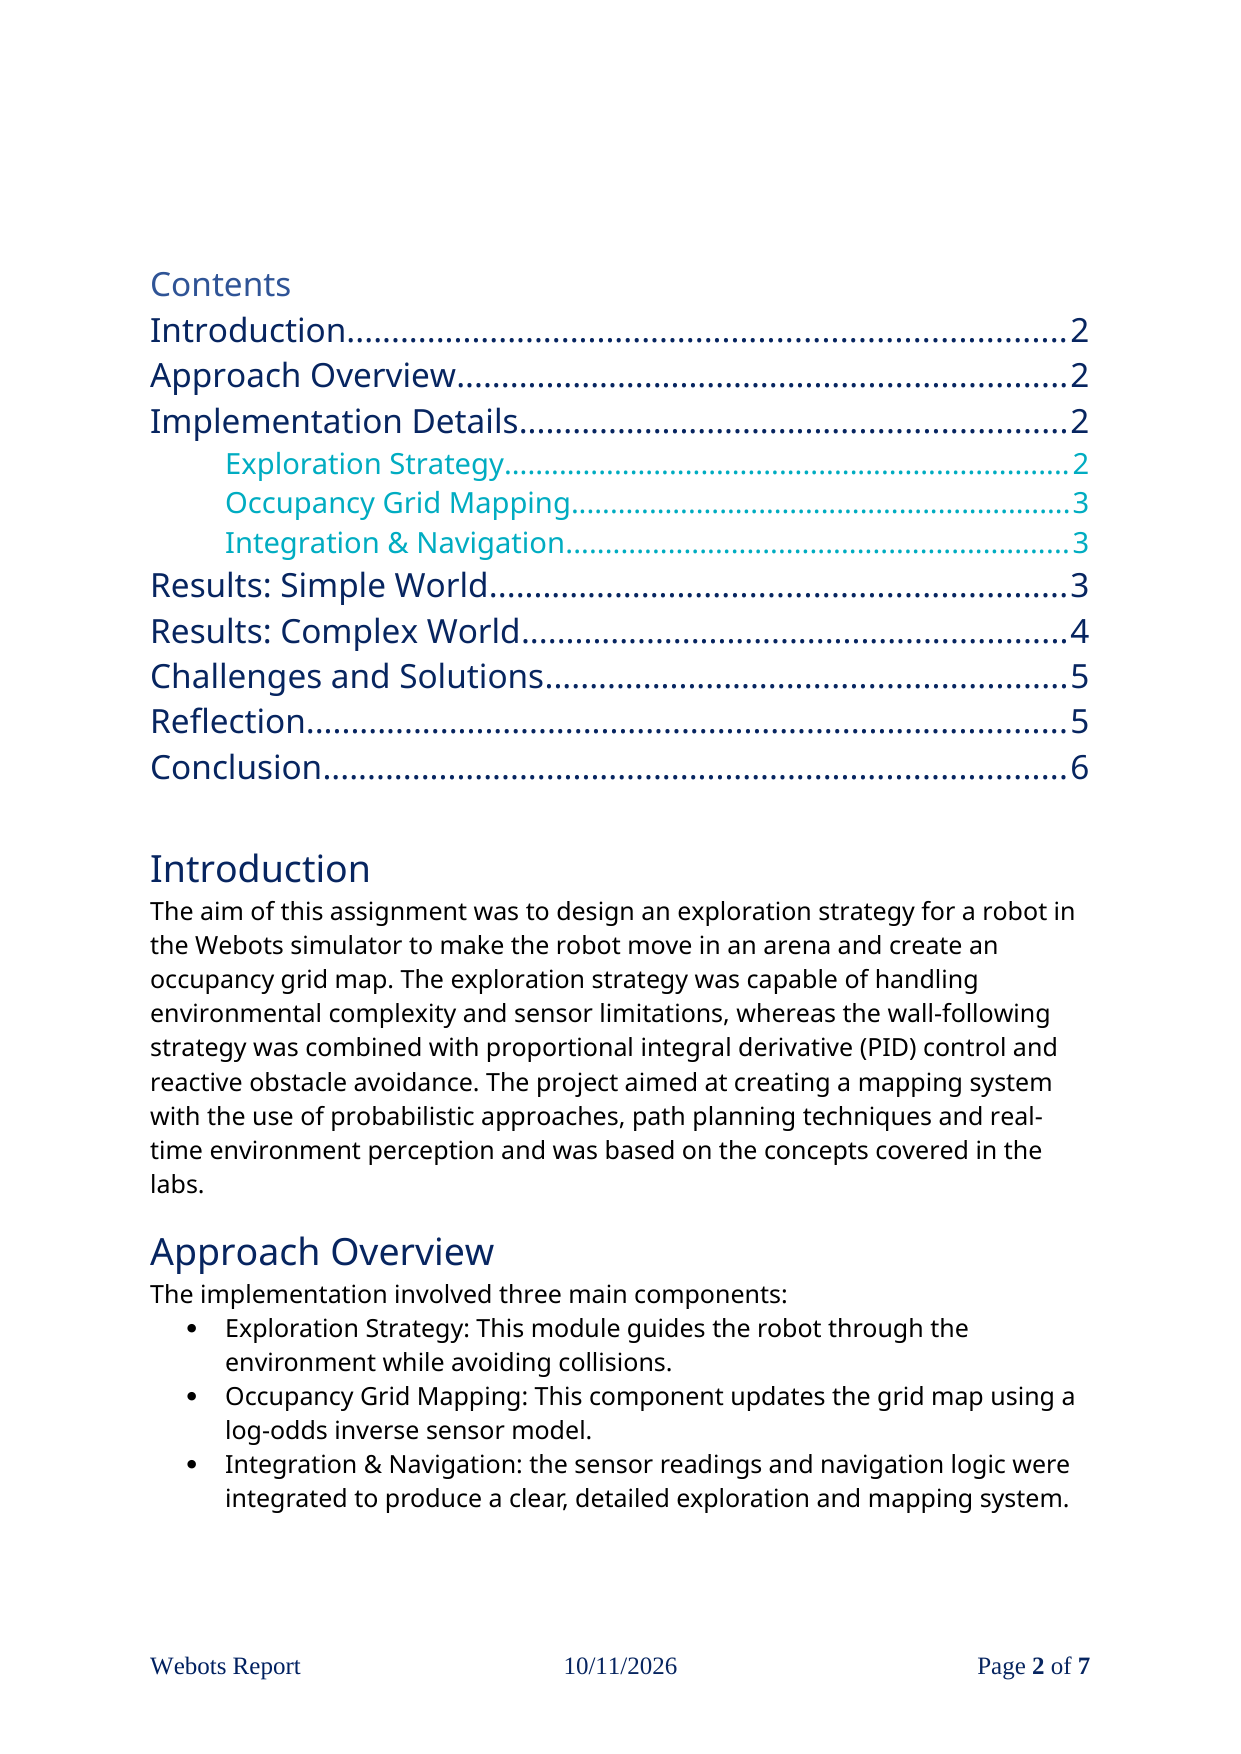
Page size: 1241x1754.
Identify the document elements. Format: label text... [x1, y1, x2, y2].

list Integration & Navigation: the sensor readings and navigation logic were integrated to produce a clear, detailed exploration and mapping system. [187, 1447, 1090, 1515]
list Exploration Strategy: This module guides the robot through the environment while avoiding collisions. [187, 1311, 1090, 1379]
text The implementation involved three main components: [150, 1276, 1090, 1311]
text Approach Overview [150, 1225, 1090, 1276]
text Introduction [150, 843, 1090, 894]
text The aim of this assignment was to design an exploration strategy for a robot in the Webots simulator to make the robot move in an arena and create an occupancy grid map. The exploration strategy was capable of handling environmental complexity and sensor limitations, whereas the wall-following strategy was combined with proportional integral derivative (PID) control and reactive obstacle avoidance. The project aimed at creating a mapping system with the use of probabilistic approaches, path planning techniques and real-time environment perception and was based on the concepts covered in the labs. [150, 894, 1090, 1200]
list Occupancy Grid Mapping: This component updates the grid map using a log-odds inverse sensor model. [187, 1379, 1090, 1447]
